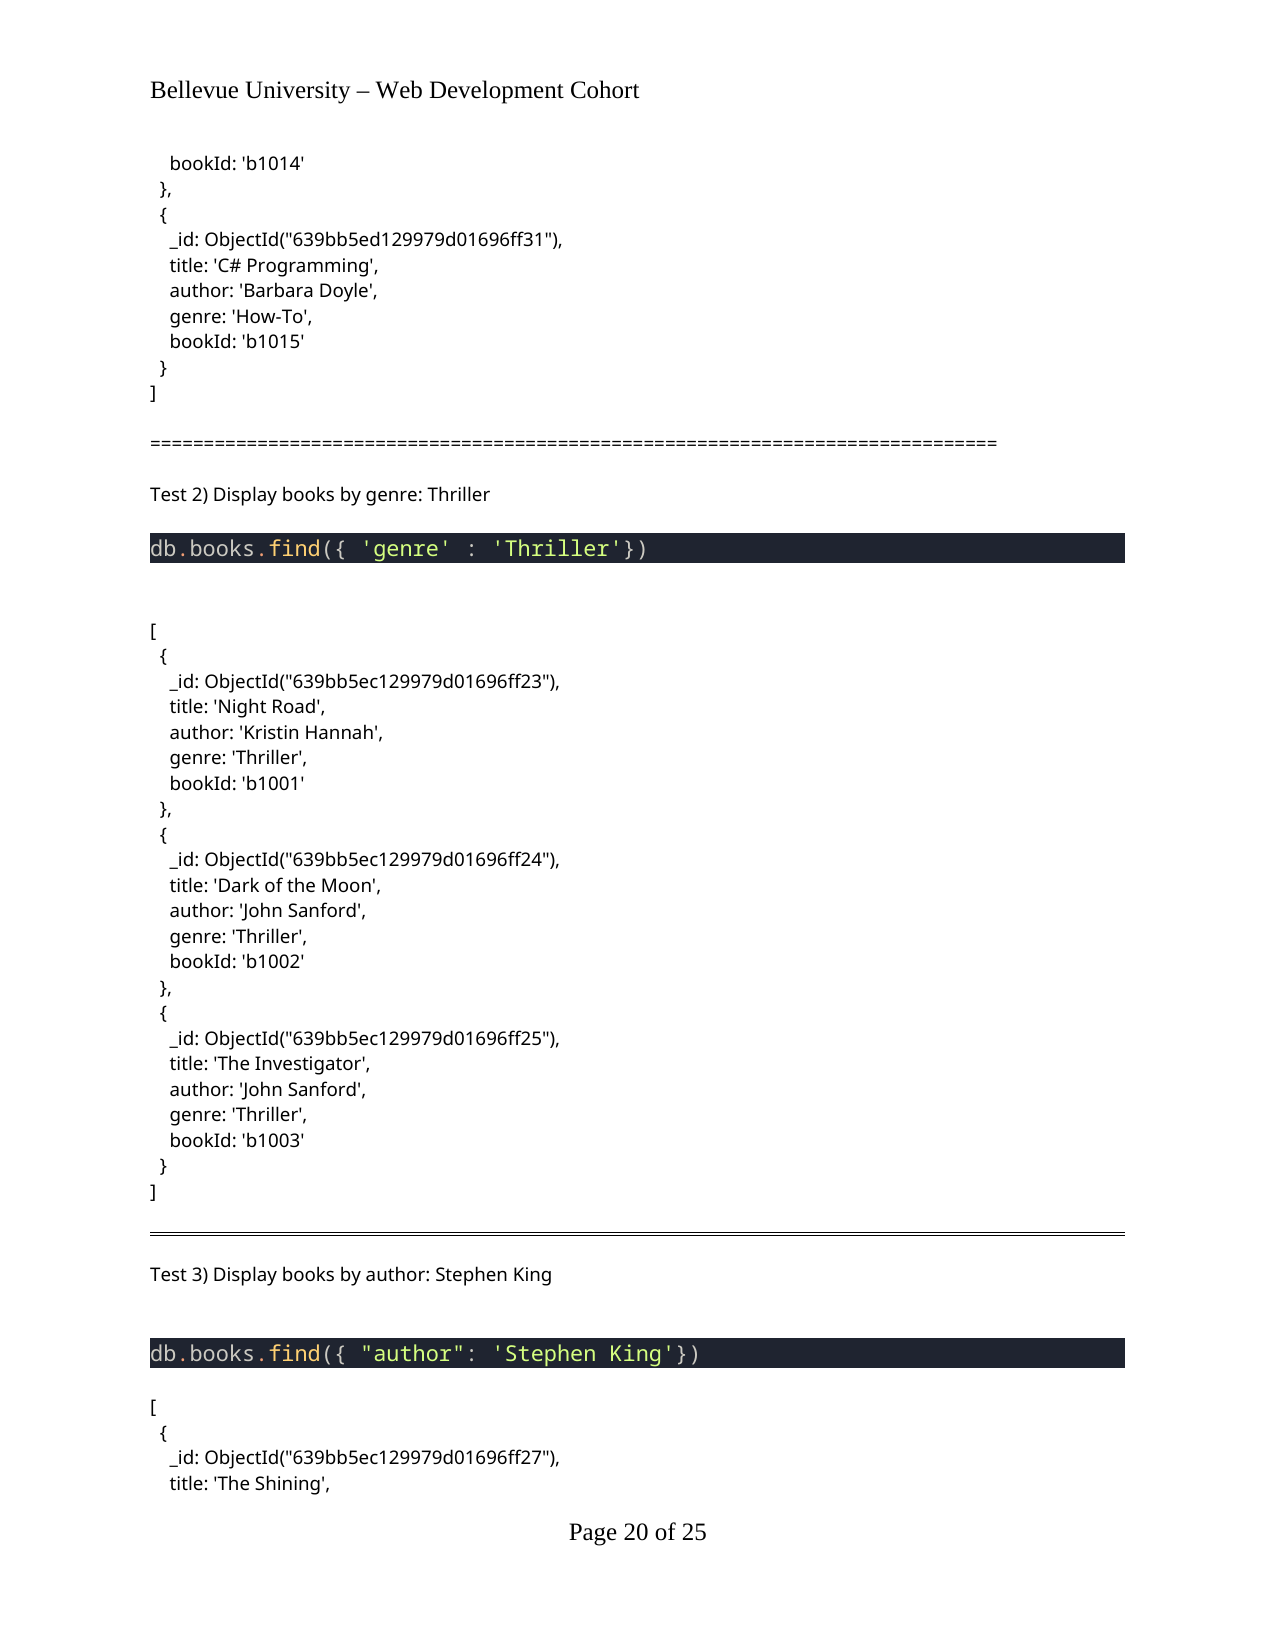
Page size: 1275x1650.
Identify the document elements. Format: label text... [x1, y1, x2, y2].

text [ [150, 617, 1125, 642]
text { [150, 821, 1125, 847]
text author: 'John Sanford', [150, 898, 1125, 923]
text }, [150, 796, 1125, 821]
text _id: ObjectId("639bb5ec129979d01696ff27"), [150, 1444, 1125, 1470]
text db.books.find({ "author": 'Stephen King'}) [150, 1338, 1125, 1368]
text title: 'C# Programming', [150, 252, 1125, 278]
text ] [150, 380, 1125, 405]
text title: 'Night Road', [150, 693, 1125, 719]
text { [150, 201, 1125, 227]
text ] [150, 1178, 1125, 1204]
text bookId: 'b1003' [150, 1127, 1125, 1153]
text bookId: 'b1015' [150, 329, 1125, 354]
text bookId: 'b1014' [150, 150, 1125, 176]
text genre: 'Thriller', [150, 744, 1125, 770]
text Test 2) Display books by genre: Thriller [150, 482, 1125, 507]
text { [150, 1419, 1125, 1444]
text genre: 'How-To', [150, 303, 1125, 329]
text }, [150, 176, 1125, 201]
text =============================================================================== [150, 431, 1125, 456]
text author: 'Kristin Hannah', [150, 719, 1125, 744]
text genre: 'Thriller', [150, 923, 1125, 949]
text bookId: 'b1001' [150, 770, 1125, 796]
text title: 'The Shining', [150, 1470, 1125, 1496]
text }, [150, 974, 1125, 1000]
text title: 'Dark of the Moon', [150, 872, 1125, 898]
text } [150, 1153, 1125, 1178]
text Test 3) Display books by author: Stephen King [150, 1262, 1125, 1287]
text _id: ObjectId("639bb5ec129979d01696ff25"), [150, 1025, 1125, 1051]
text author: 'Barbara Doyle', [150, 278, 1125, 303]
text { [150, 1000, 1125, 1025]
text _id: ObjectId("639bb5ec129979d01696ff24"), [150, 847, 1125, 872]
text _id: ObjectId("639bb5ed129979d01696ff31"), [150, 227, 1125, 252]
text db.books.find({ 'genre' : 'Thriller'}) [150, 533, 1125, 563]
text } [150, 354, 1125, 380]
text genre: 'Thriller', [150, 1102, 1125, 1127]
text bookId: 'b1002' [150, 949, 1125, 974]
text author: 'John Sanford', [150, 1076, 1125, 1102]
text _id: ObjectId("639bb5ec129979d01696ff23"), [150, 668, 1125, 693]
text [ [150, 1393, 1125, 1419]
text title: 'The Investigator', [150, 1051, 1125, 1076]
text { [150, 642, 1125, 668]
